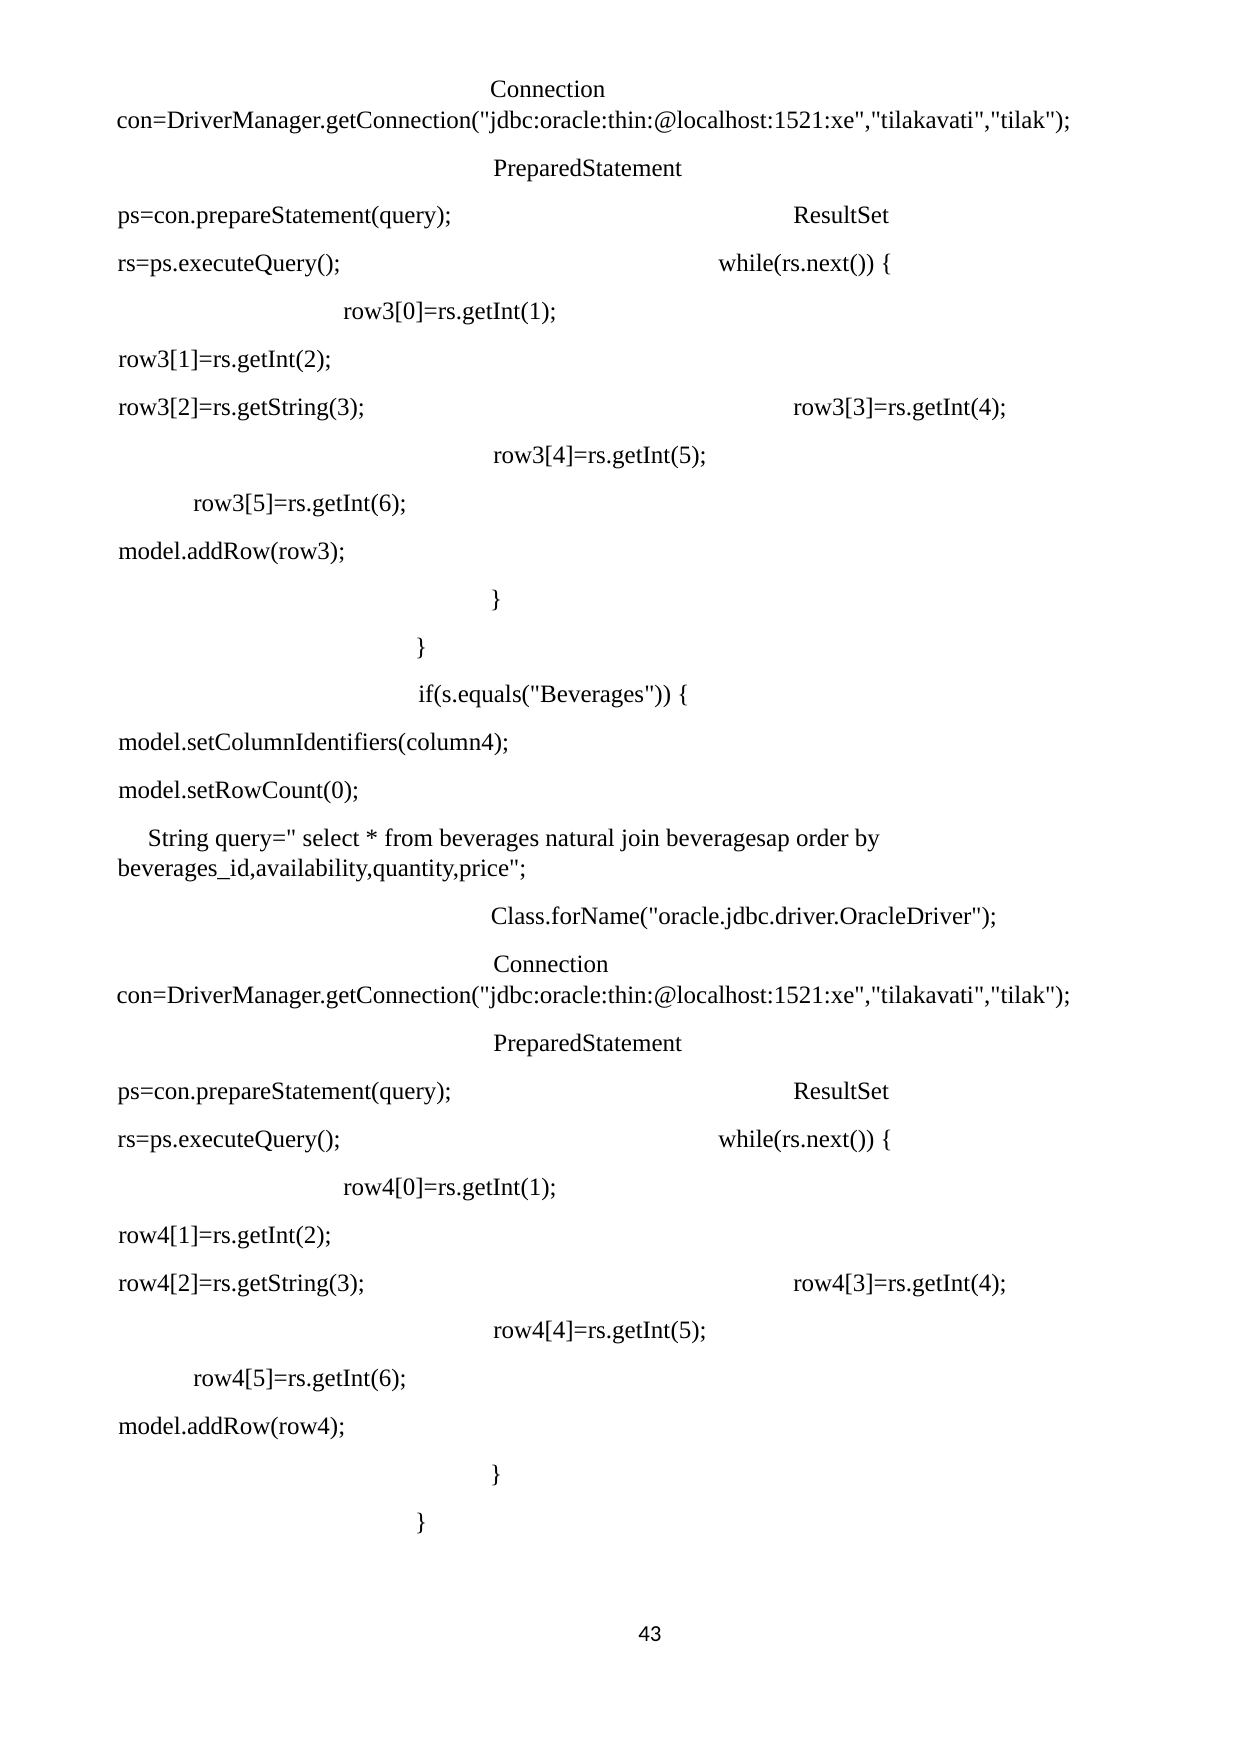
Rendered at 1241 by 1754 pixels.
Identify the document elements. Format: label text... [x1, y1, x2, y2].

text PreparedStatement ps=con.prepareStatement(query); ResultSet rs=ps.executeQuery(); while(rs.next()) { row4[0]=rs.getInt(1); row4[1]=rs.getInt(2); row4[2]=rs.getString(3); row4[3]=rs.getInt(4); row4[4]=rs.getInt(5); row4[5]=rs.getInt(6); model.addRow(row4); [116, 1028, 1022, 1440]
text Class.forName("oracle.jdbc.driver.OracleDriver"); [116, 901, 1189, 929]
text } [116, 1507, 1189, 1536]
text PreparedStatement ps=con.prepareStatement(query); ResultSet rs=ps.executeQuery(); while(rs.next()) { row3[0]=rs.getInt(1); row3[1]=rs.getInt(2); row3[2]=rs.getString(3); row3[3]=rs.getInt(4); row3[4]=rs.getInt(5); row3[5]=rs.getInt(6); model.addRow(row3); [116, 153, 1022, 565]
text String query=" select * from beverages natural join beveragesap order by beverages_id,availability,quantity,price"; [116, 823, 1183, 882]
text } [116, 584, 1189, 613]
text con=DriverManager.getConnection("jdbc:oracle:thin:@localhost:1521:xe","tilakavati","tilak"); [116, 105, 1183, 133]
text } [116, 1459, 1189, 1488]
text con=DriverManager.getConnection("jdbc:oracle:thin:@localhost:1521:xe","tilakavati","tilak"); [116, 980, 1183, 1009]
text Connection [116, 74, 1189, 102]
text Connection [118, 949, 983, 977]
text } [116, 632, 1189, 661]
text if(s.equals("Beverages")) { model.setColumnIdentifiers(column4); model.setRowCount(0); [116, 679, 1086, 804]
